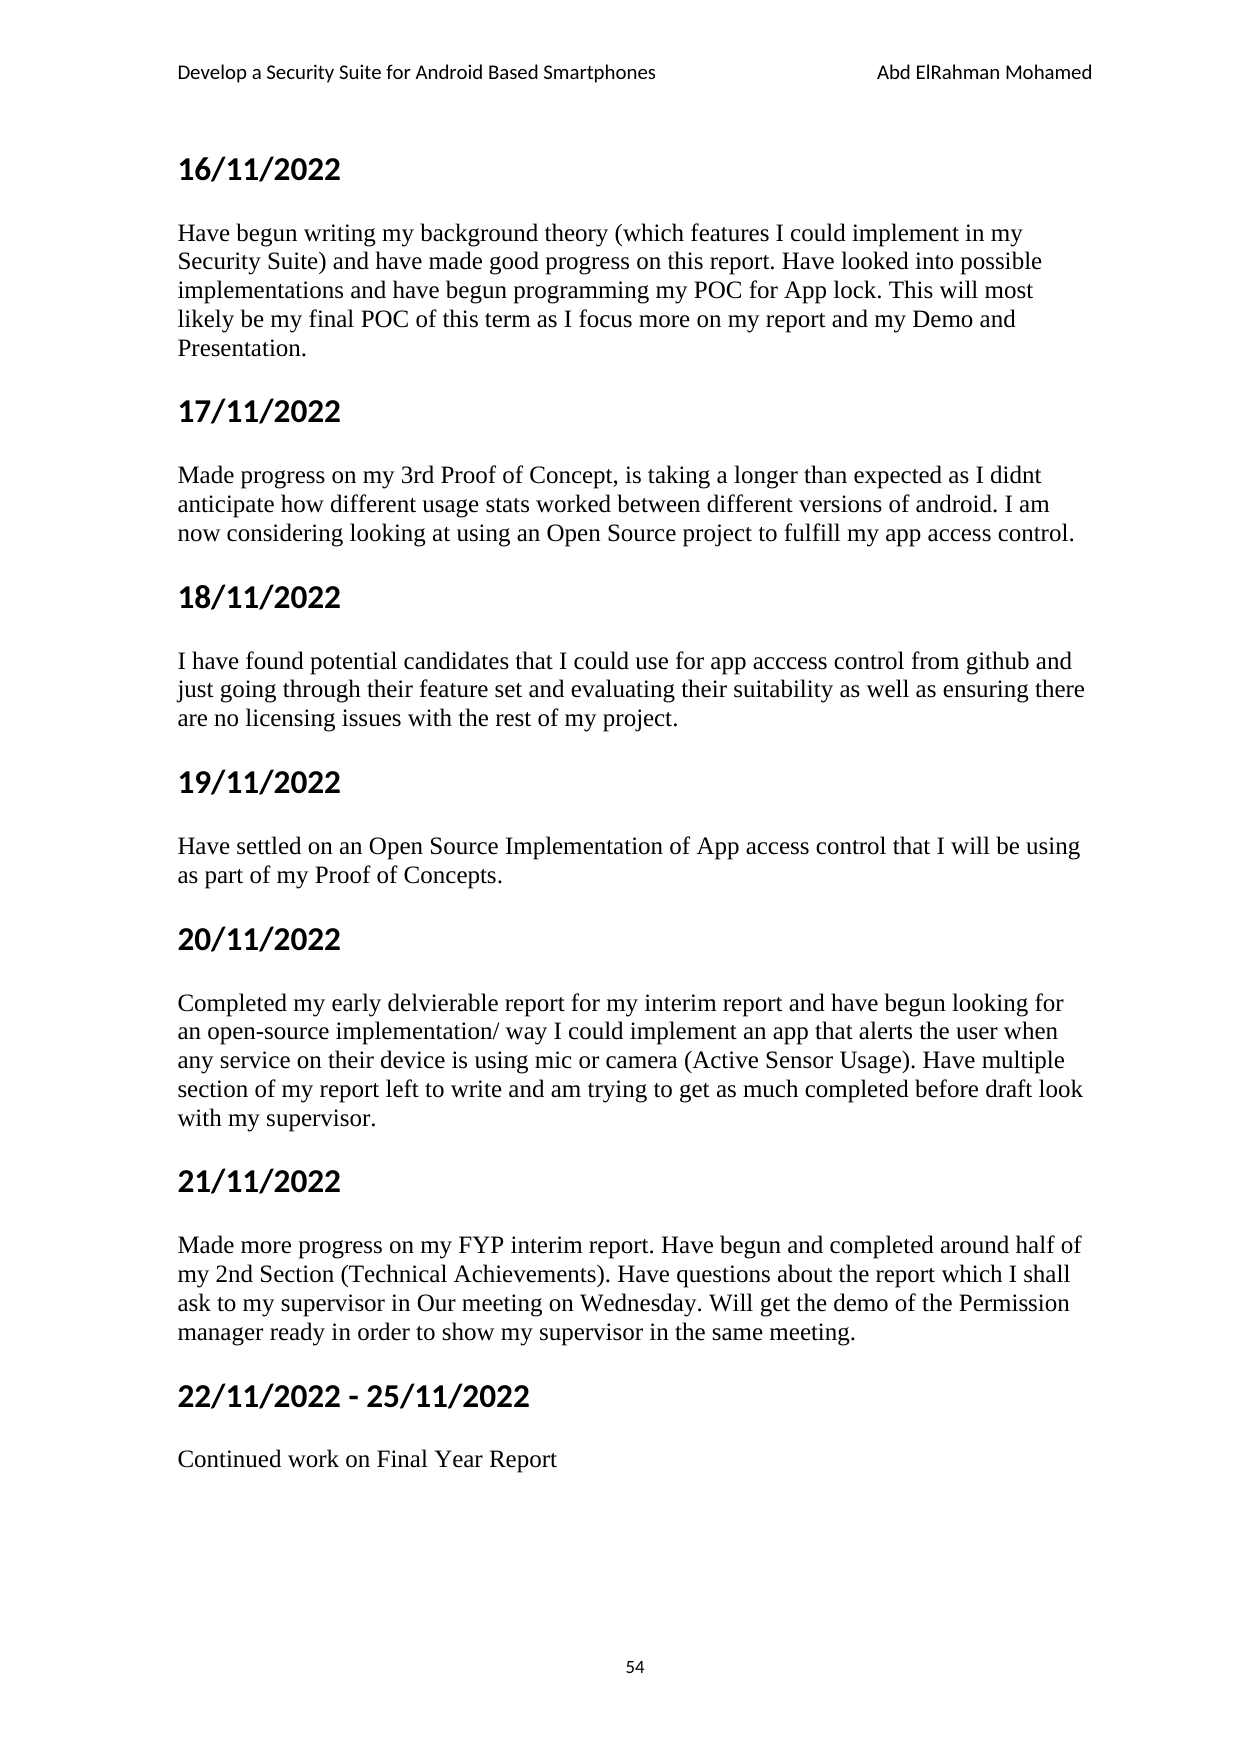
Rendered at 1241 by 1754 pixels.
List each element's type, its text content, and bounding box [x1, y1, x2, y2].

text Have begun writing my background theory (which features I could implement in my Security Suite) and have made good progress on this report. Have looked into possible implementations and have begun programming my POC for App lock. This will most likely be my final POC of this term as I focus more on my report and my Demo and Presentation. [177, 218, 1092, 361]
subtitle 17/11/2022 [177, 391, 1092, 431]
text Completed my early delvierable report for my interim report and have begun looking for an open-source implementation/ way I could implement an app that alerts the user when any service on their device is using mic or camera (Active Sensor Usage). Have multiple section of my report left to write and am trying to get as much completed before draft look with my supervisor. [177, 988, 1092, 1131]
subtitle 18/11/2022 [177, 576, 1092, 617]
subtitle 19/11/2022 [177, 761, 1092, 802]
text Made progress on my 3rd Proof of Concept, is taking a longer than expected as I didnt anticipate how different usage stats worked between different versions of android. I am now considering looking at using an Open Source project to fulfill my app access control. [177, 460, 1092, 547]
text I have found potential candidates that I could use for app acccess control from github and just going through their feature set and evaluating their suitability as well as ensuring there are no licensing issues with the rest of my project. [177, 646, 1092, 732]
subtitle 16/11/2022 [177, 148, 1092, 188]
text Have settled on an Open Source Implementation of App access control that I will be using as part of my Proof of Concepts. [177, 831, 1092, 888]
text Made more progress on my FYP interim report. Have begun and completed around half of my 2nd Section (Technical Achievements). Have questions about the report which I shall ask to my supervisor in Our meeting on Wednesday. Will get the demo of the Permission manager ready in order to show my supervisor in the same meeting. [177, 1230, 1092, 1345]
text Continued work on Final Year Report [177, 1444, 1092, 1473]
subtitle 22/11/2022 - 25/11/2022 [177, 1374, 1092, 1415]
subtitle 21/11/2022 [177, 1161, 1092, 1201]
subtitle 20/11/2022 [177, 918, 1092, 958]
